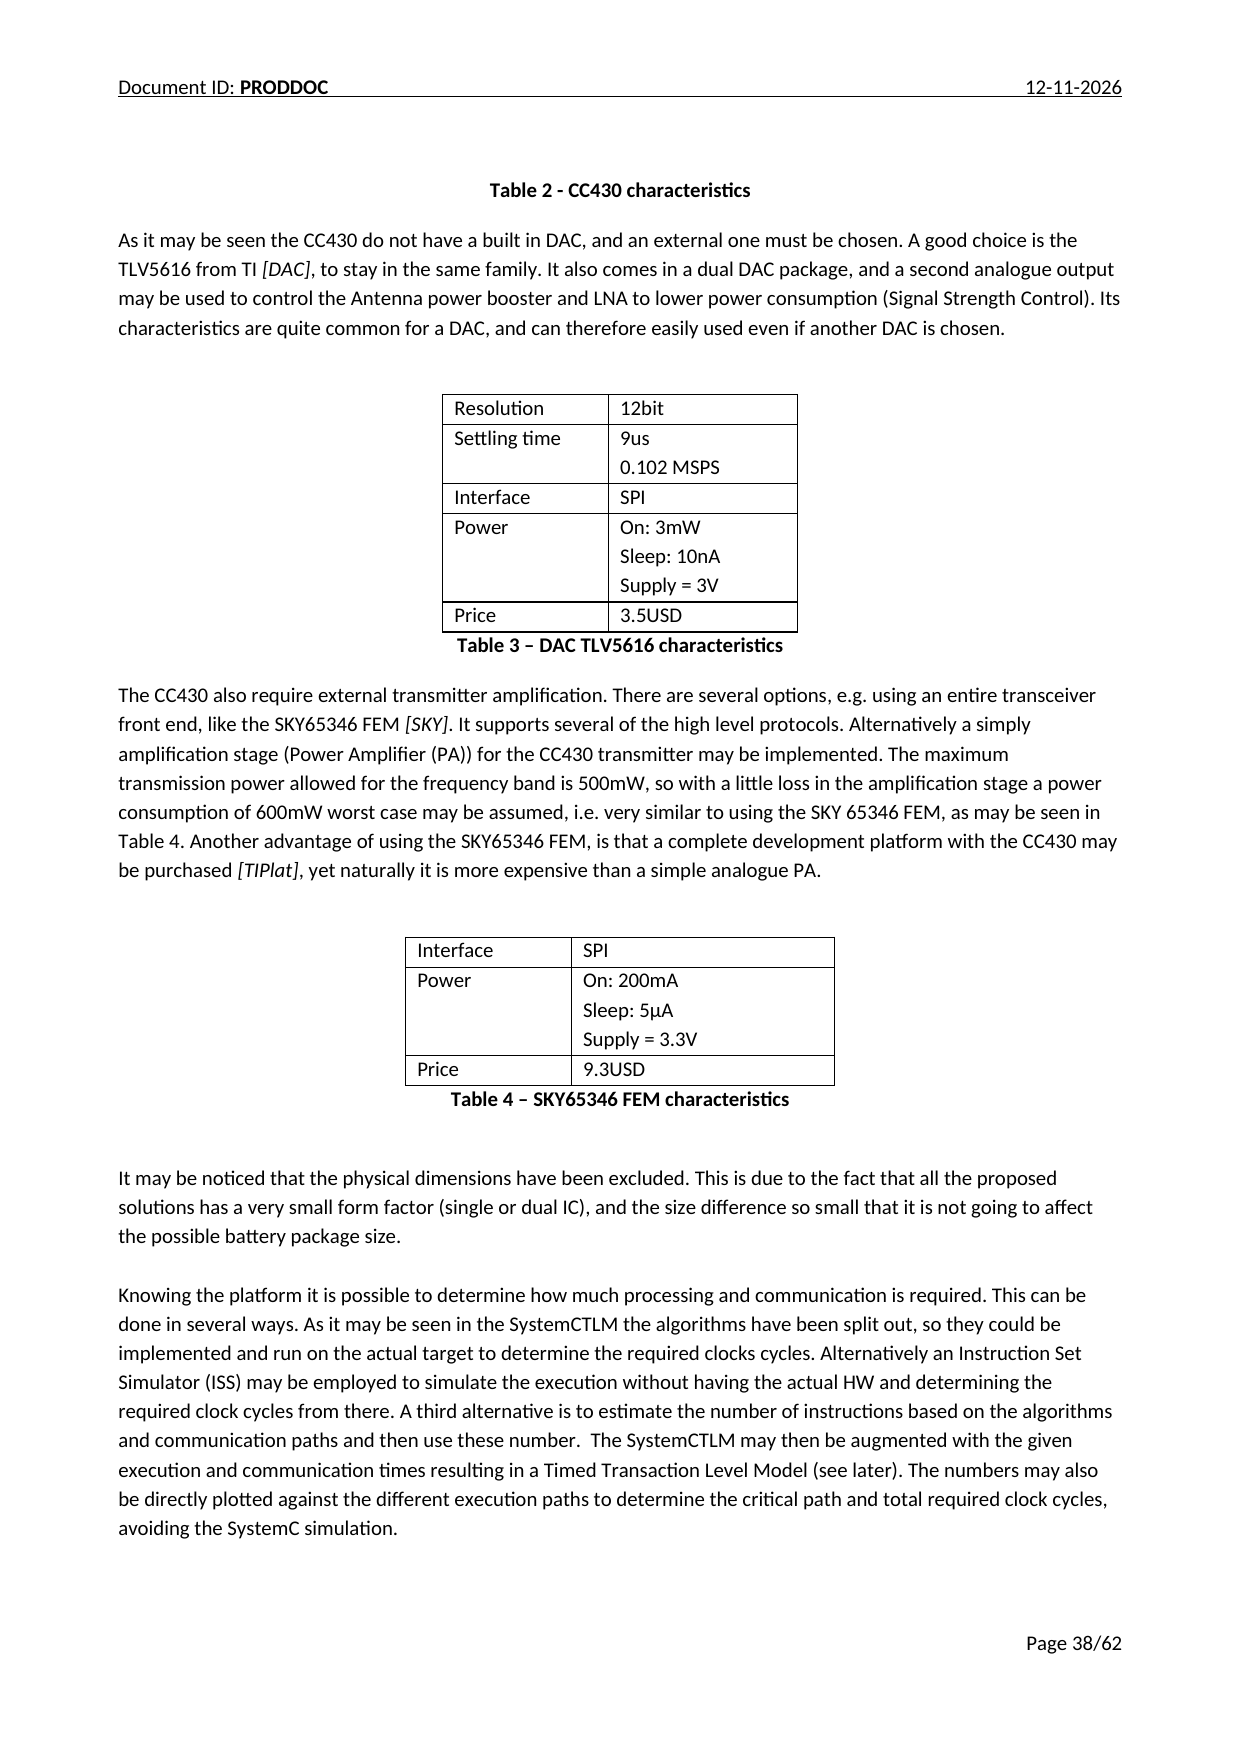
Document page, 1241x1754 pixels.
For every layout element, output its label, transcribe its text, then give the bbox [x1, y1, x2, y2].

table_header Resolution [443, 395, 608, 424]
table_cell 9.3USD [572, 1056, 834, 1085]
table_cell On: 200mA Sleep: 5µA Supply = 3.3V [572, 968, 834, 1055]
table_cell SPI [609, 484, 797, 513]
text Table 2 - CC430 characteristics [118, 177, 1122, 203]
table_header 12bit [609, 395, 797, 424]
table_cell Price [406, 1056, 571, 1085]
table_cell Power [406, 968, 571, 1055]
table_header Interface [406, 938, 571, 967]
table_cell 9us 0.102 MSPS [609, 425, 797, 483]
table_cell Settling time [443, 425, 608, 483]
table_cell 3.5USD [609, 603, 797, 631]
table_cell Power [443, 514, 608, 601]
text Table 3 – DAC TLV5616 characteristics [118, 632, 1122, 658]
table_cell Price [443, 603, 608, 631]
text Table 4 – SKY65346 FEM characteristics [118, 1086, 1122, 1111]
table_header SPI [572, 938, 834, 967]
table_cell Interface [443, 484, 608, 513]
text Knowing the platform it is possible to determine how much processing and communication is required. This can be done in several ways. As it may be seen in the SystemCTLM the algorithms have been split out, so they could be implemented and run on the actual target to determine the required clocks cycles. Alternatively an Instruction Set Simulator (ISS) may be employed to simulate the execution without having the actual HW and determining the required clock cycles from there. A third alternative is to estimate the number of instructions based on the algorithms and communication paths and then use these number. The SystemCTLM may then be augmented with the given execution and communication times resulting in a Timed Transaction Level Model (see later). The numbers may also be directly plotted against the different execution paths to determine the critical path and total required clock cycles, avoiding the SystemC simulation. [118, 1282, 1122, 1541]
table_cell On: 3mW Sleep: 10nA Supply = 3V [609, 514, 797, 601]
text The CC430 also require external transmitter amplification. There are several options, e.g. using an entire transceiver front end, like the SKY65346 FEM [SKY]. It supports several of the high level protocols. Alternatively a simply amplification stage (Power Amplifier (PA)) for the CC430 transmitter may be implemented. The maximum transmission power allowed for the frequency band is 500mW, so with a little loss in the amplification stage a power consumption of 600mW worst case may be assumed, i.e. very similar to using the SKY 65346 FEM, as may be seen in Table 4. Another advantage of using the SKY65346 FEM, is that a complete development platform with the CC430 may be purchased [TIPlat], yet naturally it is more expensive than a simple analogue PA. [118, 682, 1122, 883]
text As it may be seen the CC430 do not have a built in DAC, and an external one must be chosen. A good choice is the TLV5616 from TI [DAC], to stay in the same family. It also comes in a dual DAC package, and a second analogue output may be used to control the Antenna power booster and LNA to lower power consumption (Signal Strength Control). Its characteristics are quite common for a DAC, and can therefore easily used even if another DAC is chosen. [118, 227, 1122, 340]
text It may be noticed that the physical dimensions have been excluded. This is due to the fact that all the proposed solutions has a very small form factor (single or dual IC), and the size difference so small that it is not going to affect the possible battery package size. [118, 1165, 1122, 1249]
